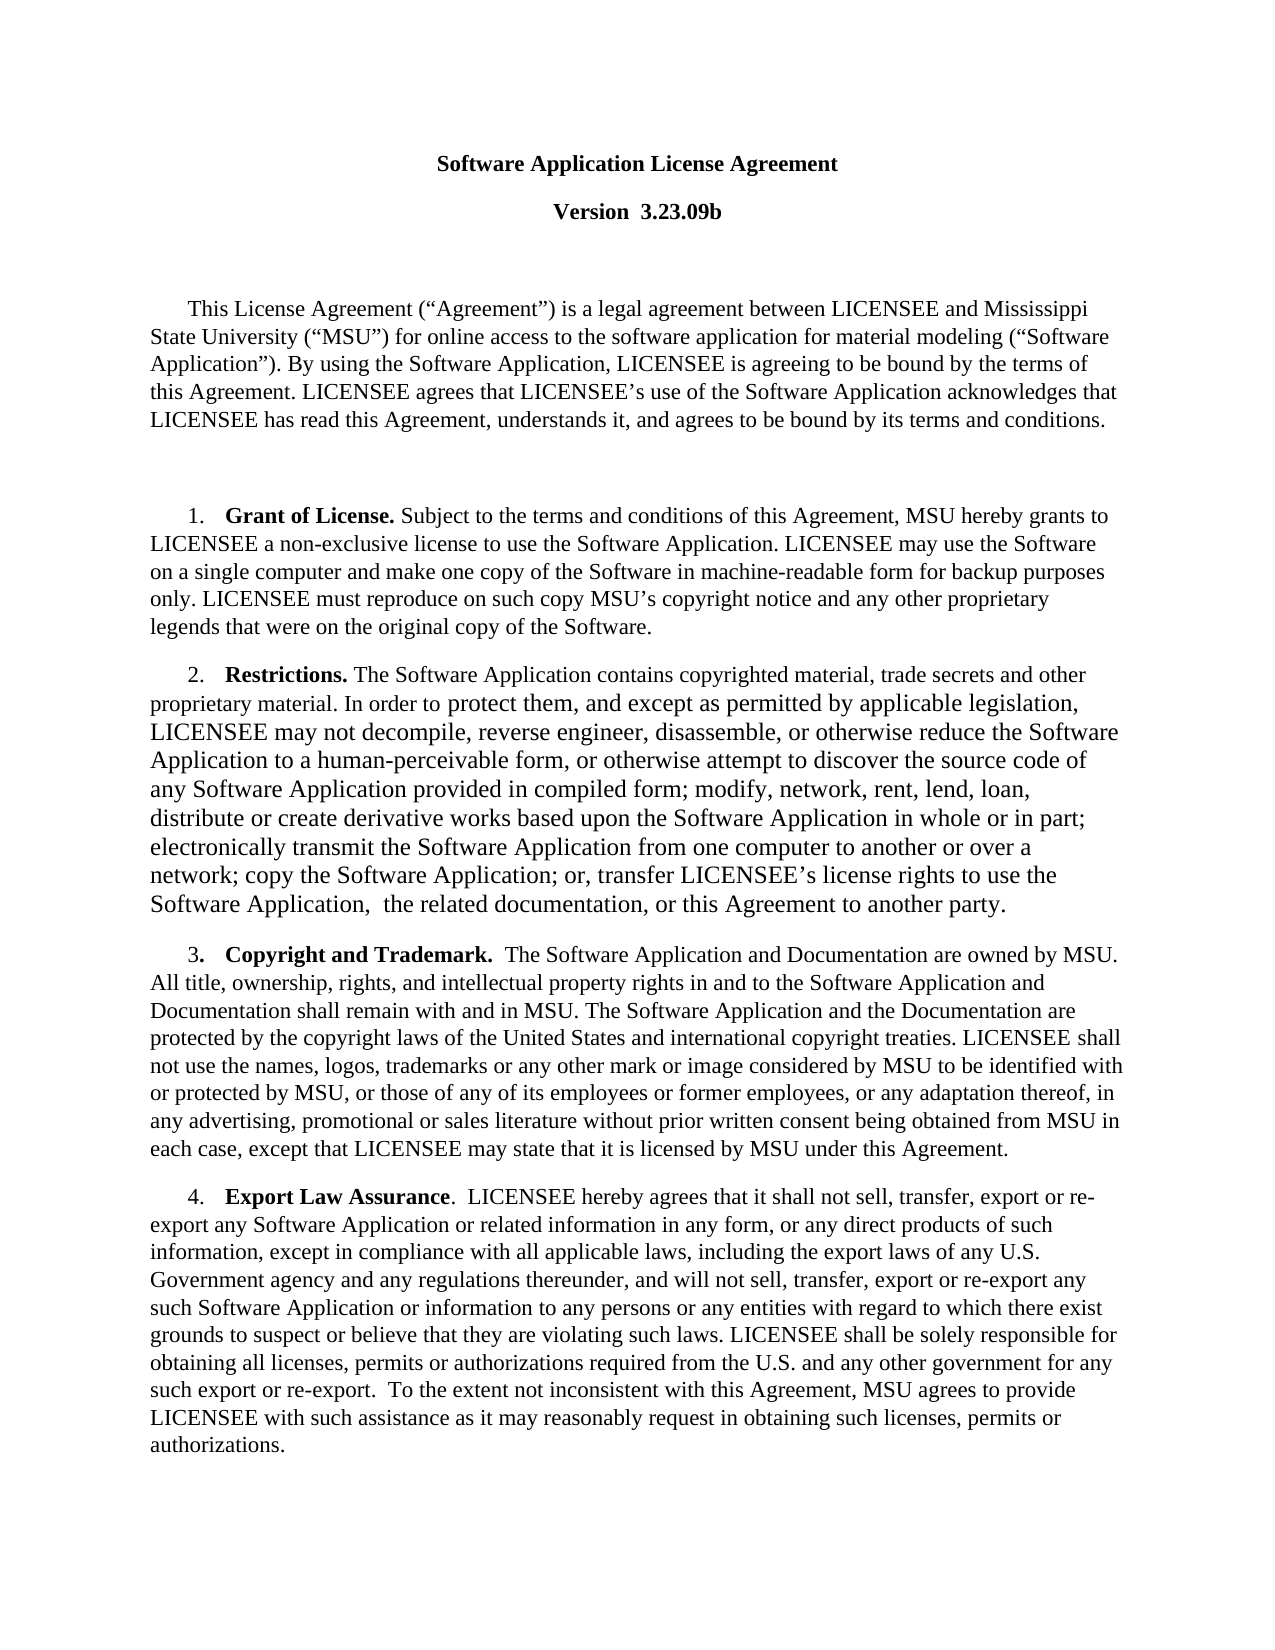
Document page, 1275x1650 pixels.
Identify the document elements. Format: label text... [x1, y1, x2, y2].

text 2. Restrictions. The Software Application contains copyrighted material, trade secrets and other proprietary material. In order to protect them, and except as permitted by applicable legislation, LICENSEE may not decompile, reverse engineer, disassemble, or otherwise reduce the Software Application to a human-perceivable form, or otherwise attempt to discover the source code of any Software Application provided in compiled form; modify, network, rent, lend, loan, distribute or create derivative works based upon the Software Application in whole or in part; electronically transmit the Software Application from one computer to another or over a network; copy the Software Application; or, transfer LICENSEE’s license rights to e the Software Application, the related documentation, or this Agreement to another party. [150, 661, 1125, 941]
text This License Agreement (“Agreement”) is a legal agreement between LICENSEE and Mississippi State University (“MSU”) for online access to the software application for material modeling (“Software Application”). By ing the Software Application, LICENSEE is agreeing to be bound by the terms of this Agreement. LICENSEE agrees that LICENSEE’s use of the Software Application acknowledges that LICENSEE has read this Agreement, understands it, and agrees to be bound by its terms and conditions. [150, 295, 1125, 432]
text 1. Grant of License. Subject to the terms and conditions of this Agreement, MSU hereby grants to LICENSEE a non-exclusive license to use the Software Application. LICENSEE may use the Software on a single computer and make one copy of the Software in machine-readable form for backup purposes only. LICENSEE must reproduce on such copy MSU’s copyright notice and any other proprietary legends that were on the original copy of the Software. [150, 503, 1125, 639]
text 4. Export Law Assurance. LICENSEE hereby agrees that it shall not sell, transfer, export or re-export any Software Application or related information in any form, or any direct products of such information, except in compliance with all applicable laws, including the export laws of any U.S. Government agency and any regulations thereunder, and will not sell, transfer, export or re-export any such Software Application or information to any persons or any entities with regard to which there exist grounds to suspect or believe that they are violating such laws. LICENSEE shall be solely responsible for obtaining all licenses, permits or authorizations required from the and any other government for any such export or re-export. To the extent not inconsistent with this Agreement, MSU agrees to provide LICENSEE with such assistance as it may reasonably request in obtaining such licenses, permits or authorizations. [150, 1183, 1125, 1458]
text Version 3.23.09b [150, 198, 1125, 225]
text Software Application License Agreement [150, 150, 1125, 176]
text 3. Copyright and Trademark. The Software Application and Documentation are owned by MSU. All title, ownership, rights, and intellectual property rights in and to the Software Application and Documentation shall remain with and in MSU. The Software Application and the Documentation are protected by the copyright laws of the and international copyright treaties. LICENSEE shall not e the names, logos, trademarks or any other mark or image considered by MSU to be identified with or protected by MSU, or those of any of its employees or former employees, or any adaptation thereof, in any advertising, promotional or sales literature without prior written consent being obtained from MSU in each case, except that LICENSEE may state that it is licensed by MSU under this Agreement. [150, 941, 1125, 1161]
